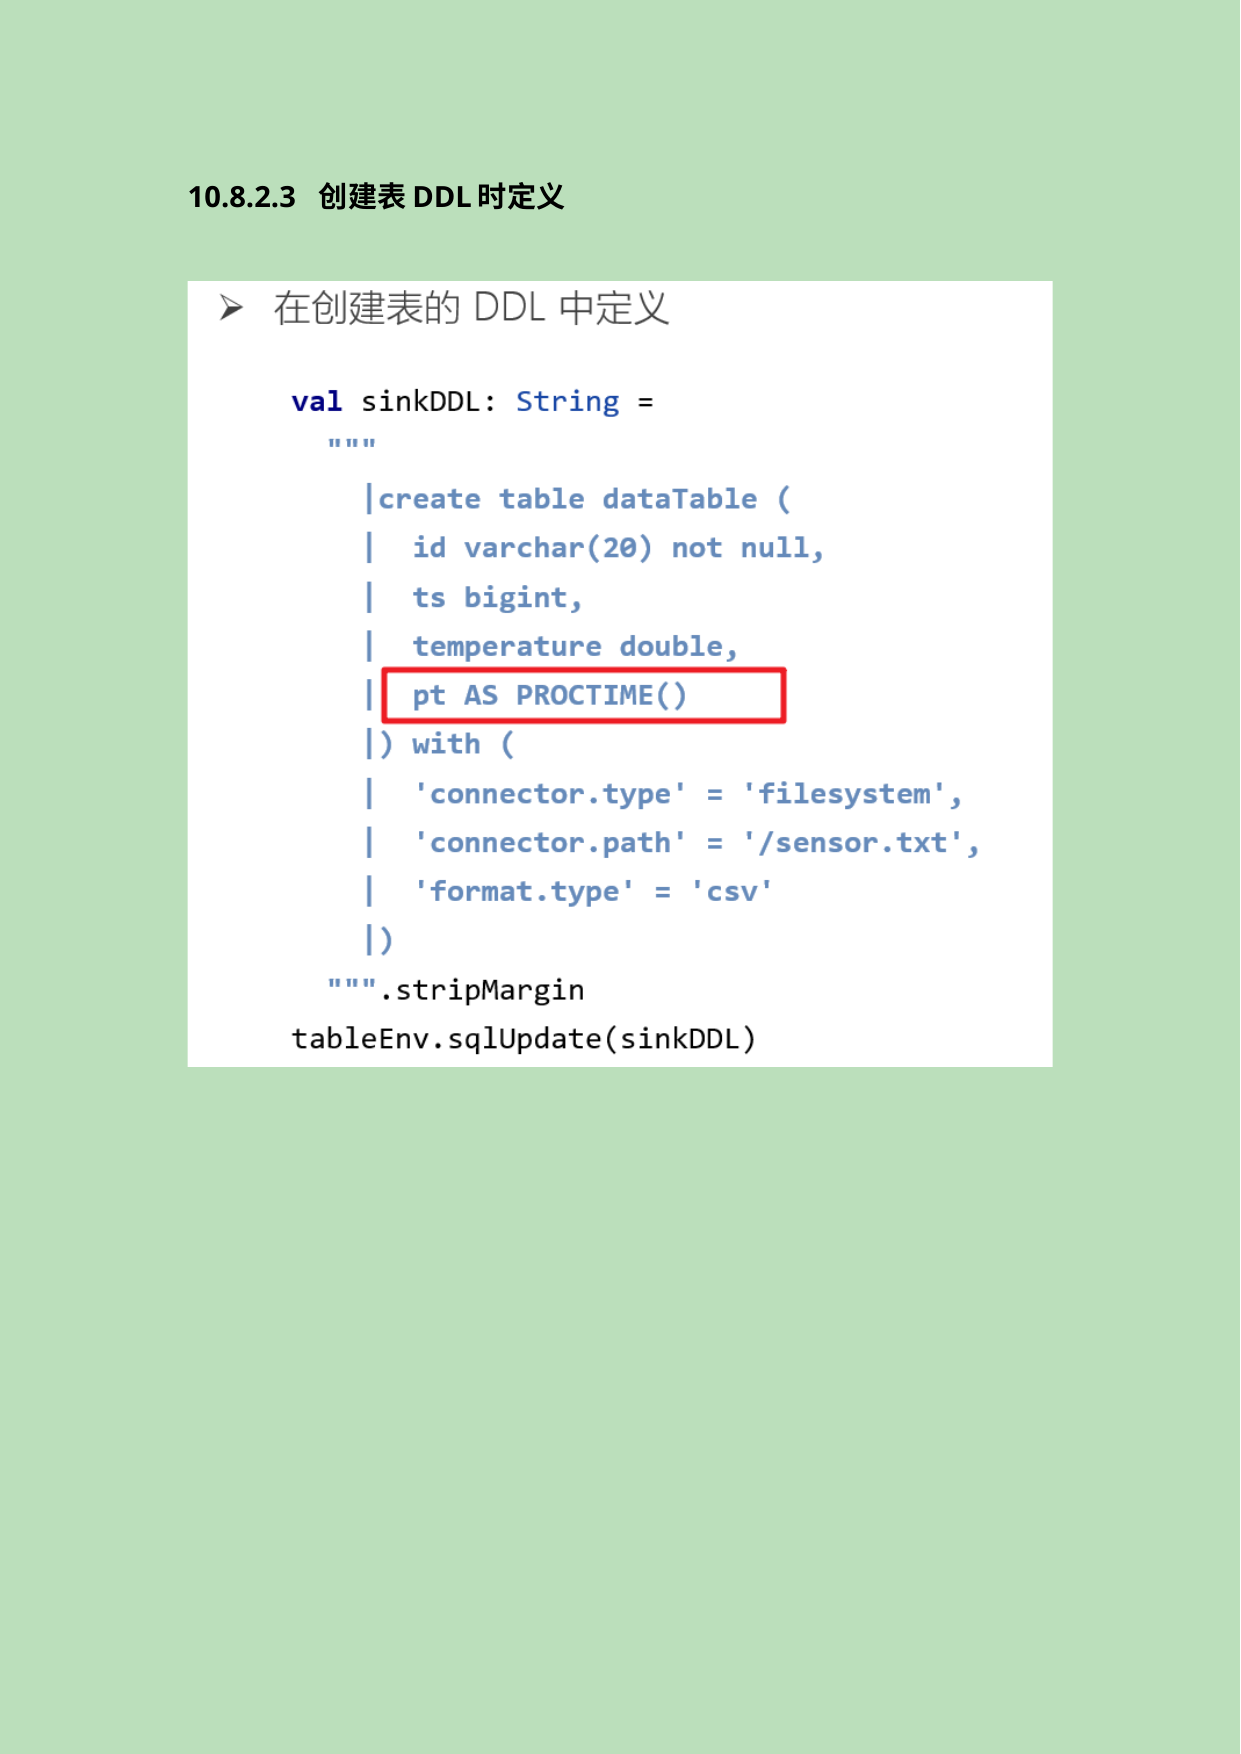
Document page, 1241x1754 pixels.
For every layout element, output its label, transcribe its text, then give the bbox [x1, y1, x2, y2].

subtitle 创建表DDL时定义 [187, 162, 1053, 227]
picture [187, 281, 1053, 1067]
